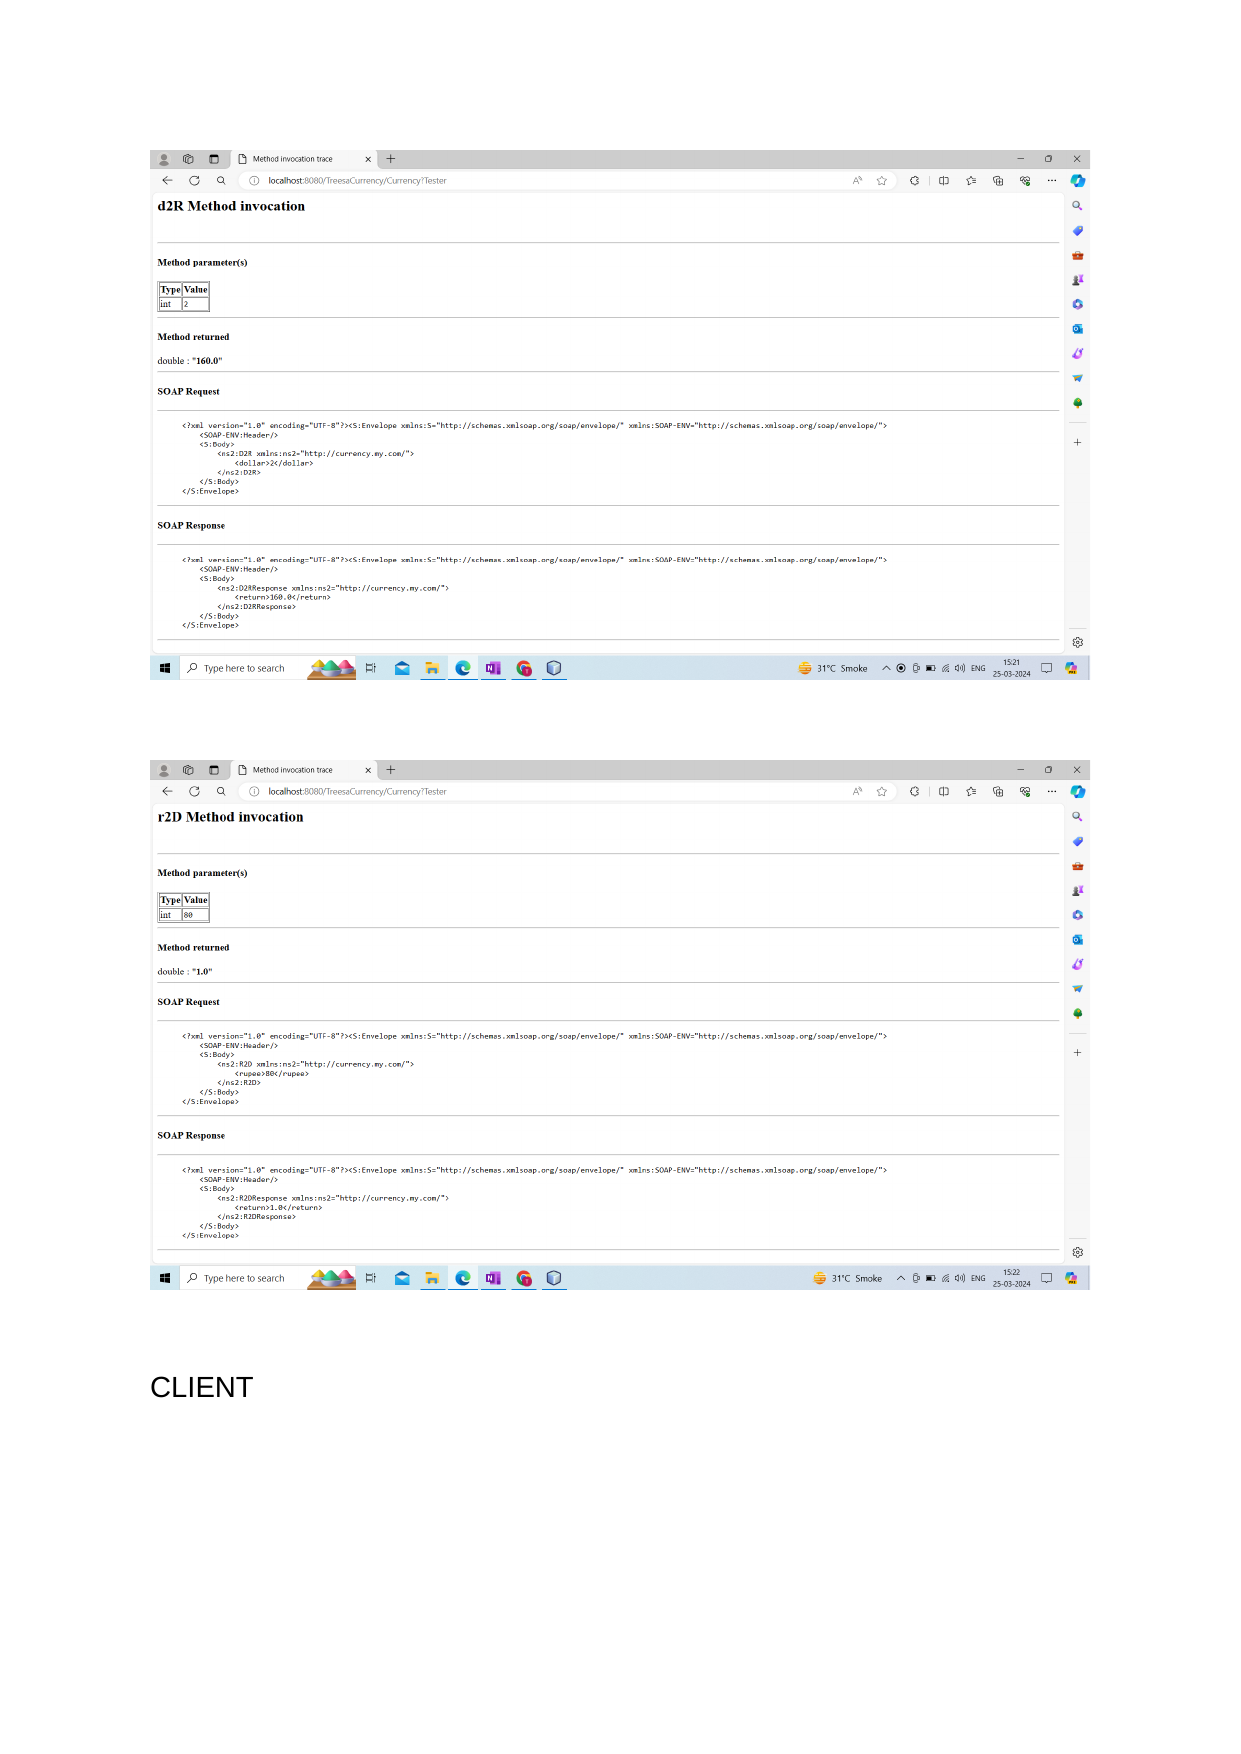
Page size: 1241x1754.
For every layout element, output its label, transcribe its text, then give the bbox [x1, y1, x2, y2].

text CLIENT [150, 1370, 1090, 1404]
picture [150, 760, 1091, 1290]
picture [150, 150, 1091, 680]
